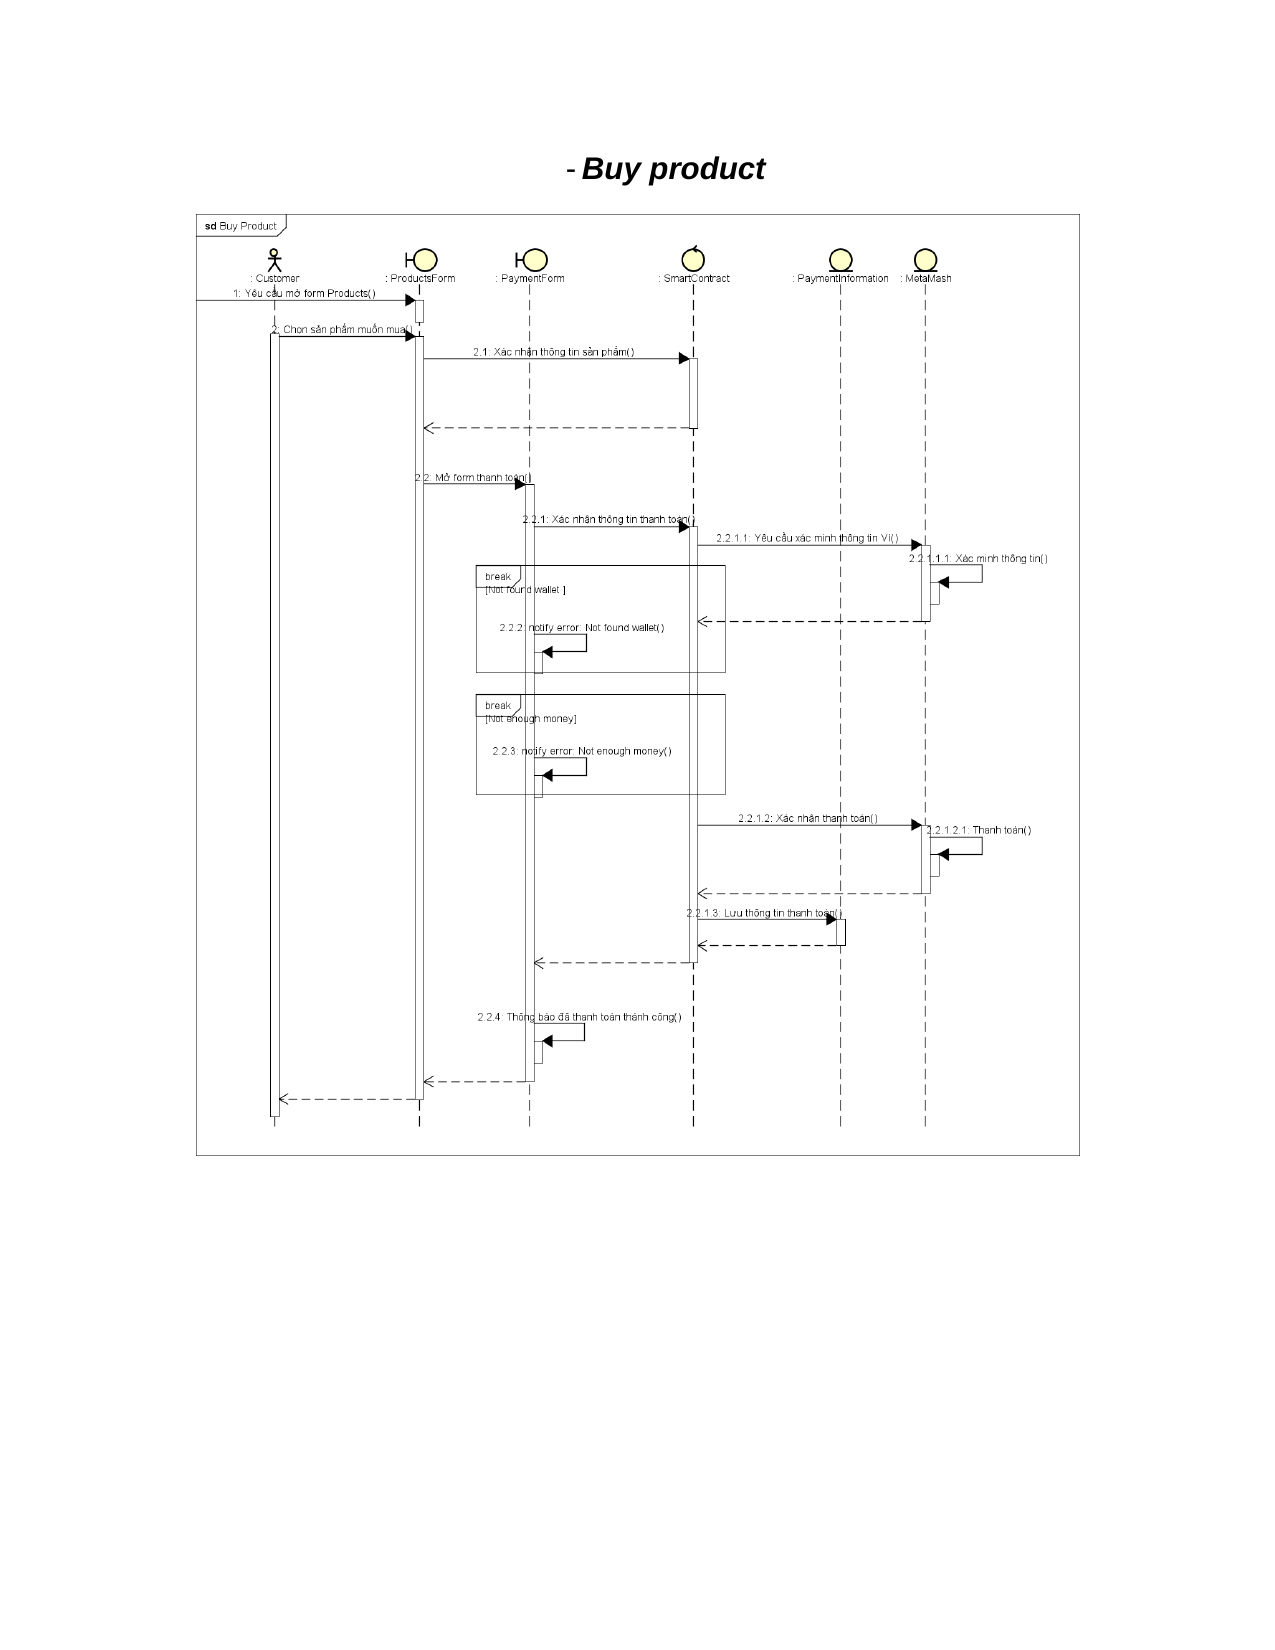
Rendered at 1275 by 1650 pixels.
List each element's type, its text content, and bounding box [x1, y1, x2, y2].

picture [187, 205, 1088, 1164]
subtitle Buy product [246, 150, 1087, 186]
